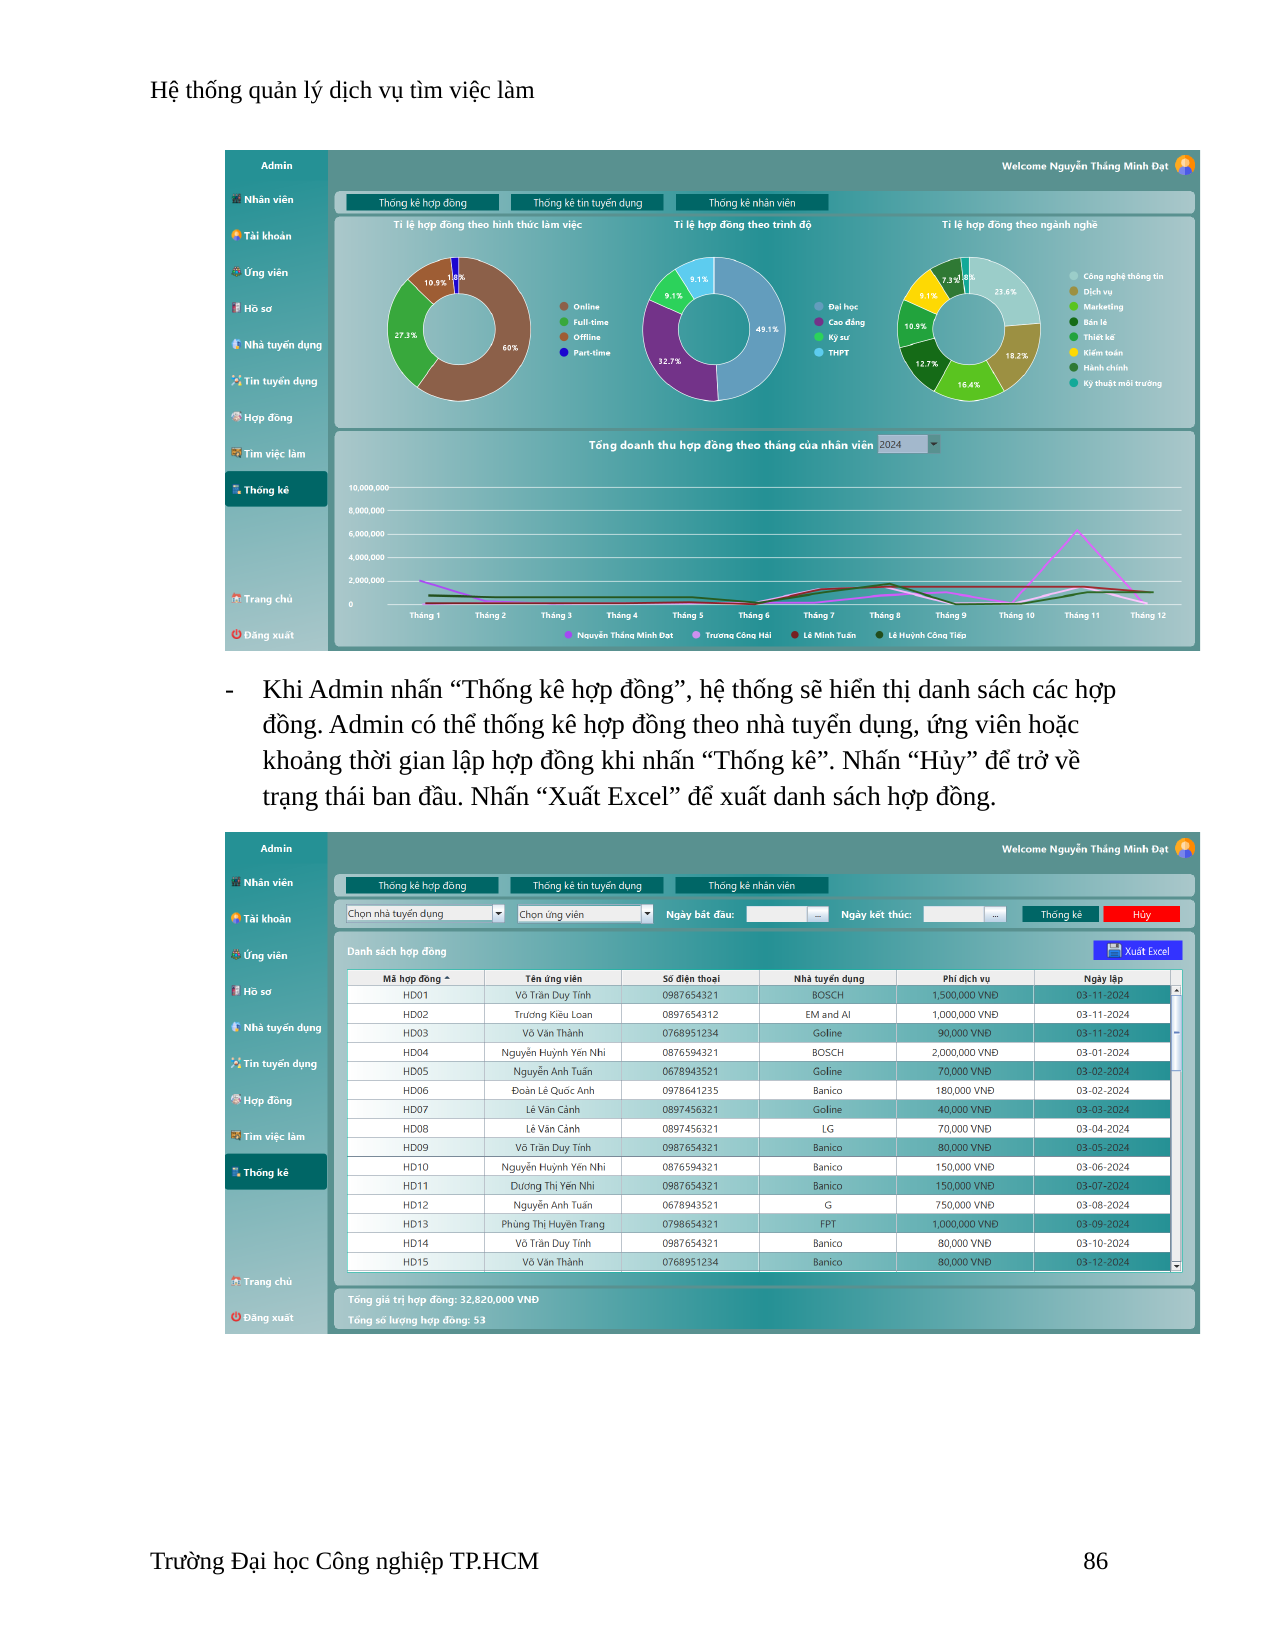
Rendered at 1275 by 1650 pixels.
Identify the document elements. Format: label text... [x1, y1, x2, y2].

picture [225, 832, 1200, 1334]
picture [225, 150, 1200, 651]
list Khi Admin nhấn “Thống kê hợp đồng”, hệ thống sẽ hiển thị danh sách các hợp đồng. Admin có thể thống kê hợp đồng theo nhà tuyển dụng, ứng viên hoặc khoảng thời gian lập hợp đồng khi nhấn “Thống kê”. Nhấn “Hủy” để trở về trạng thái ban đầu. Nhấn “Xuất Excel” để xuất danh sách hợp đồng. [225, 673, 1125, 811]
